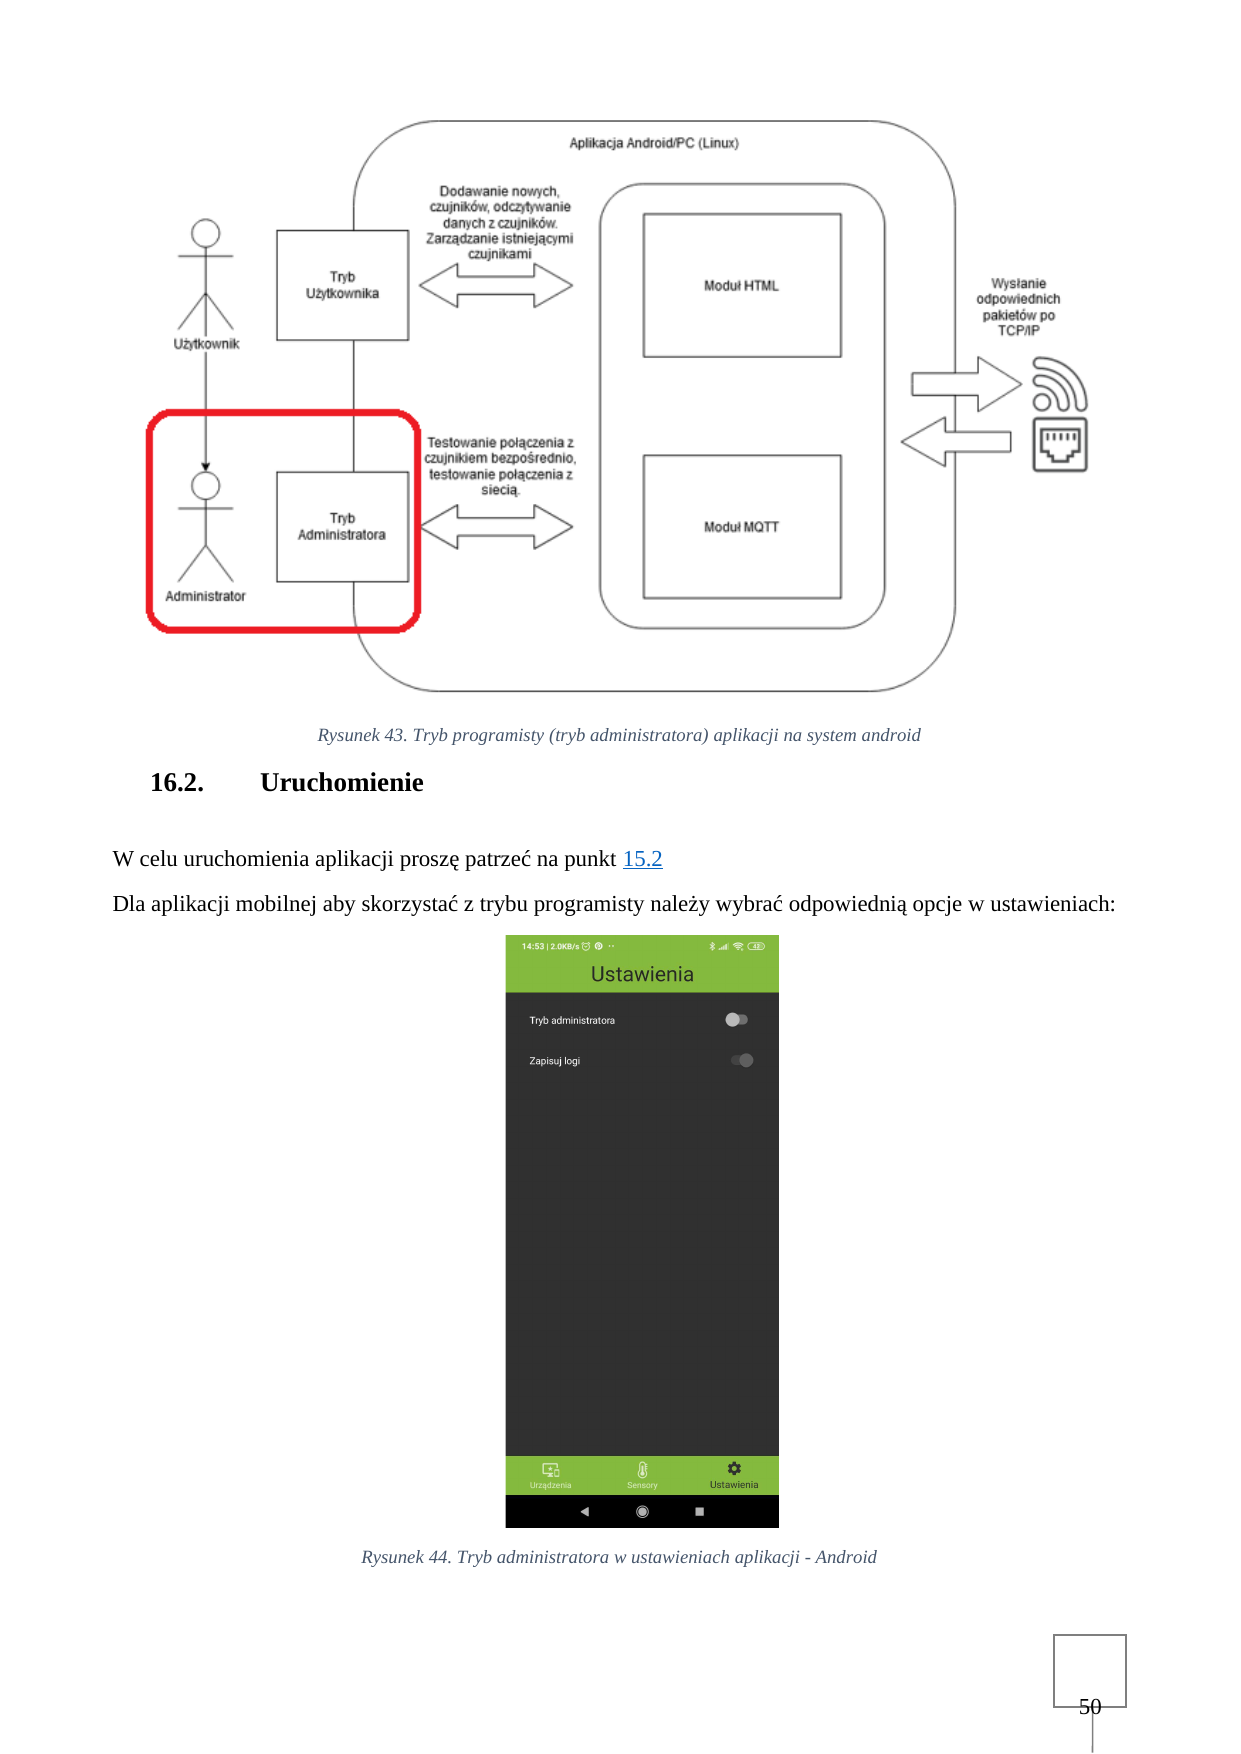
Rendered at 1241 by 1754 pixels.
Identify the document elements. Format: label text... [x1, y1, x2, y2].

text Rysunek . Tryb administratora w ustawieniach aplikacji - Android [112, 1546, 1128, 1568]
picture [505, 935, 779, 1528]
picture [112, 112, 1128, 705]
text Dla aplikacji mobilnej aby skorzystać z trybu programisty należy wybrać odpowiednią opcje w ustawieniach: [112, 890, 1128, 916]
text Rysunek . Tryb programisty (tryb administratora) aplikacji na system android [112, 724, 1128, 745]
subtitle Uruchomienie [150, 766, 1128, 797]
text W celu uruchomienia aplikacji proszę patrzeć na punkt 15.2 [112, 845, 1128, 871]
